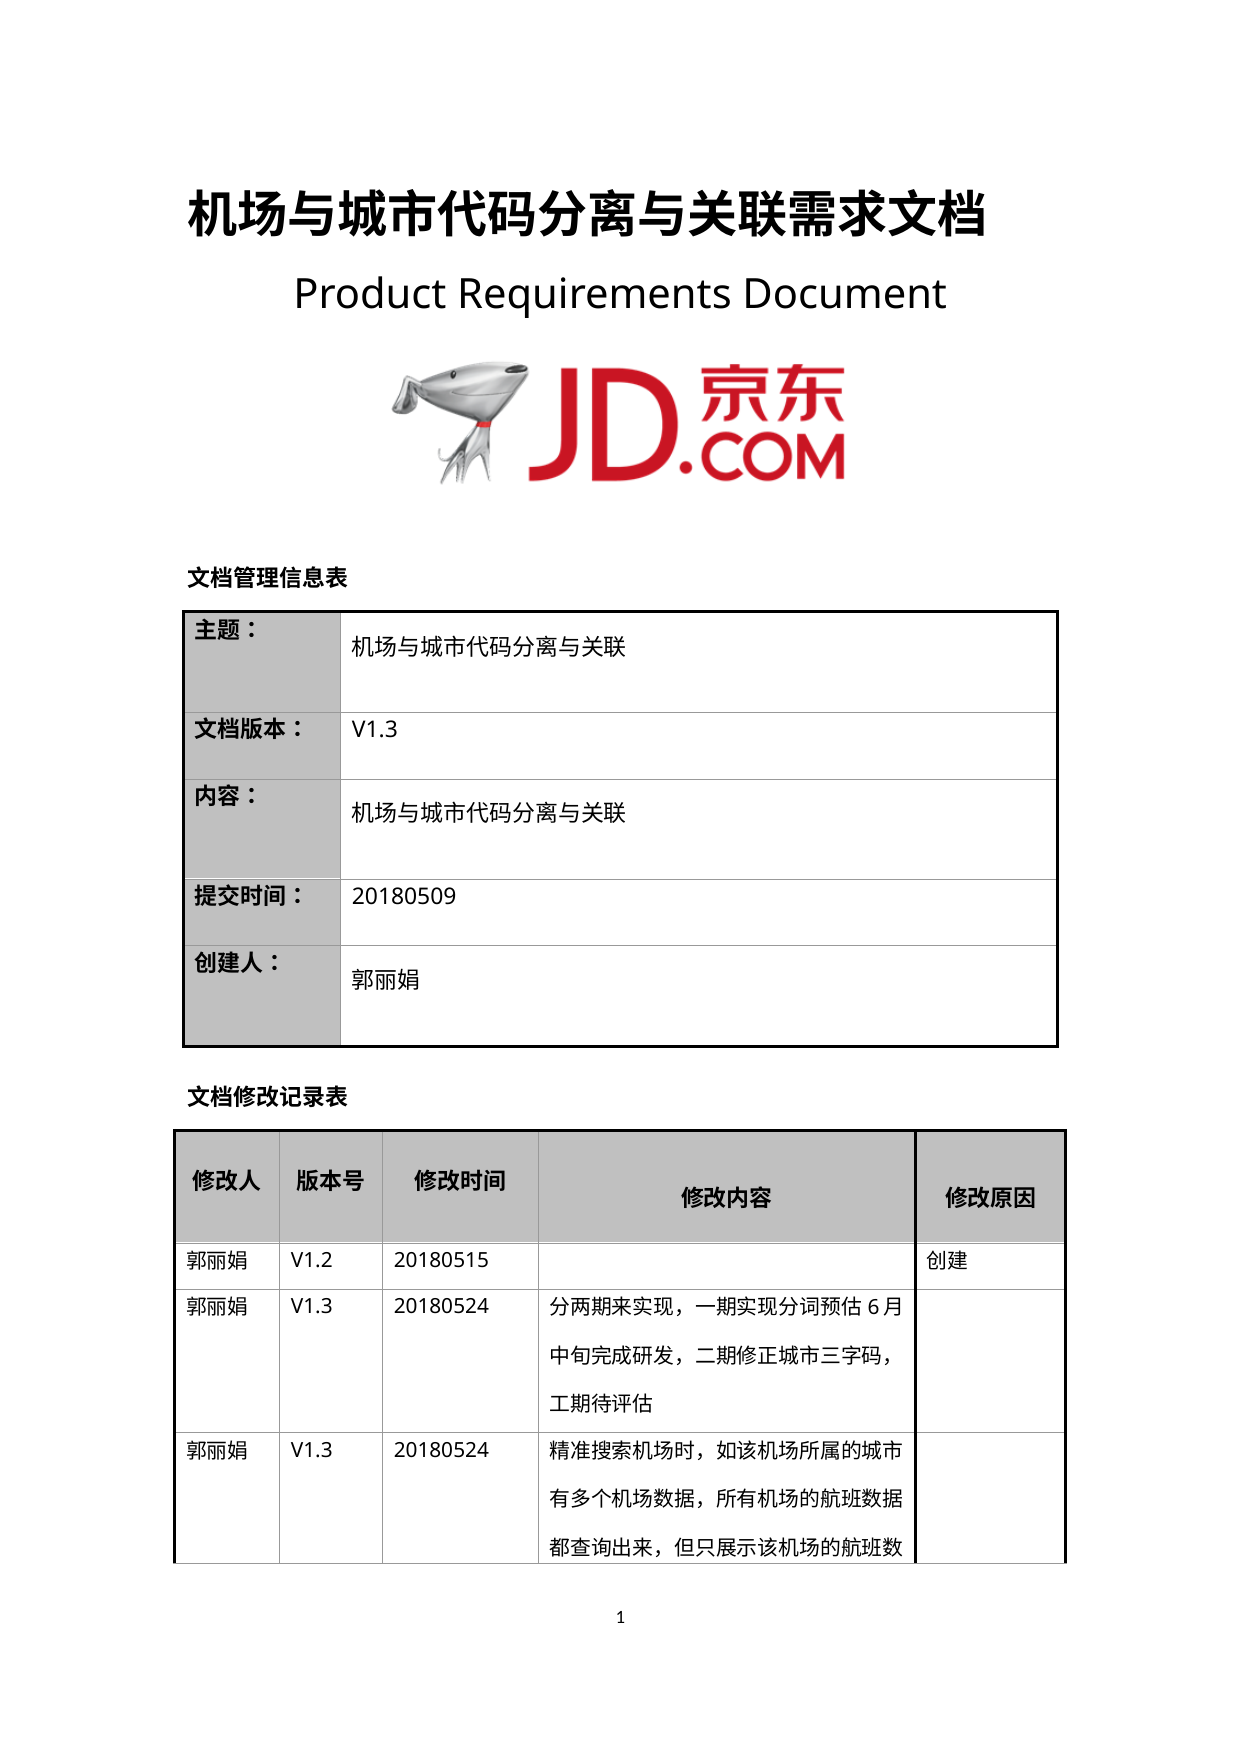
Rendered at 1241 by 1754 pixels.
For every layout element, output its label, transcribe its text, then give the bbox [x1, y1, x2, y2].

table_cell V1.3 [280, 1290, 382, 1432]
table_header 机场与城市代码分离与关联 [341, 613, 1056, 712]
table_header 修改时间 [383, 1132, 538, 1242]
table_header 主题： [185, 613, 340, 712]
table_cell [539, 1244, 914, 1288]
table_cell 郭丽娟 [176, 1244, 279, 1288]
table_cell 20180524 [383, 1290, 538, 1432]
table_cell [539, 1433, 914, 1563]
table_cell 郭丽娟 [341, 946, 1056, 1045]
table_cell [917, 1290, 1064, 1432]
table_cell 20180509 [341, 880, 1056, 945]
text Product Requirements Document [187, 259, 1053, 324]
text 文档修改记录表 [187, 1081, 1053, 1113]
table_cell [917, 1433, 1064, 1563]
table_cell 郭丽娟 [176, 1433, 279, 1563]
text 文档管理信息表 [187, 562, 1053, 594]
table_cell 20180515 [383, 1244, 538, 1288]
table_cell V1.3 [341, 713, 1056, 779]
table_cell 机场与城市代码分离与关联 [341, 780, 1056, 878]
table_cell V1.2 [280, 1244, 382, 1288]
table_header 版本号 [280, 1132, 382, 1242]
table_cell V1.3 [280, 1433, 382, 1563]
table_cell 分两期来实现，一期实现分词预估6月中旬完成研发，二期修正城市三字码，工期待评估 [539, 1290, 914, 1432]
table_cell 20180524 [383, 1433, 538, 1563]
table_cell 提交时间： [185, 880, 340, 945]
text 机场与城市代码分离与关联需求文档 [187, 162, 1053, 259]
table_header 修改内容 [539, 1132, 914, 1242]
table_cell 创建 [917, 1244, 1064, 1288]
table_cell 郭丽娟 [176, 1290, 279, 1432]
table_cell 文档版本： [185, 713, 340, 779]
table_cell 创建人： [185, 946, 340, 1045]
table_header 修改原因 [917, 1132, 1064, 1242]
table_header 修改人 [176, 1132, 279, 1242]
table_cell 内容： [185, 780, 340, 878]
picture [387, 352, 853, 488]
